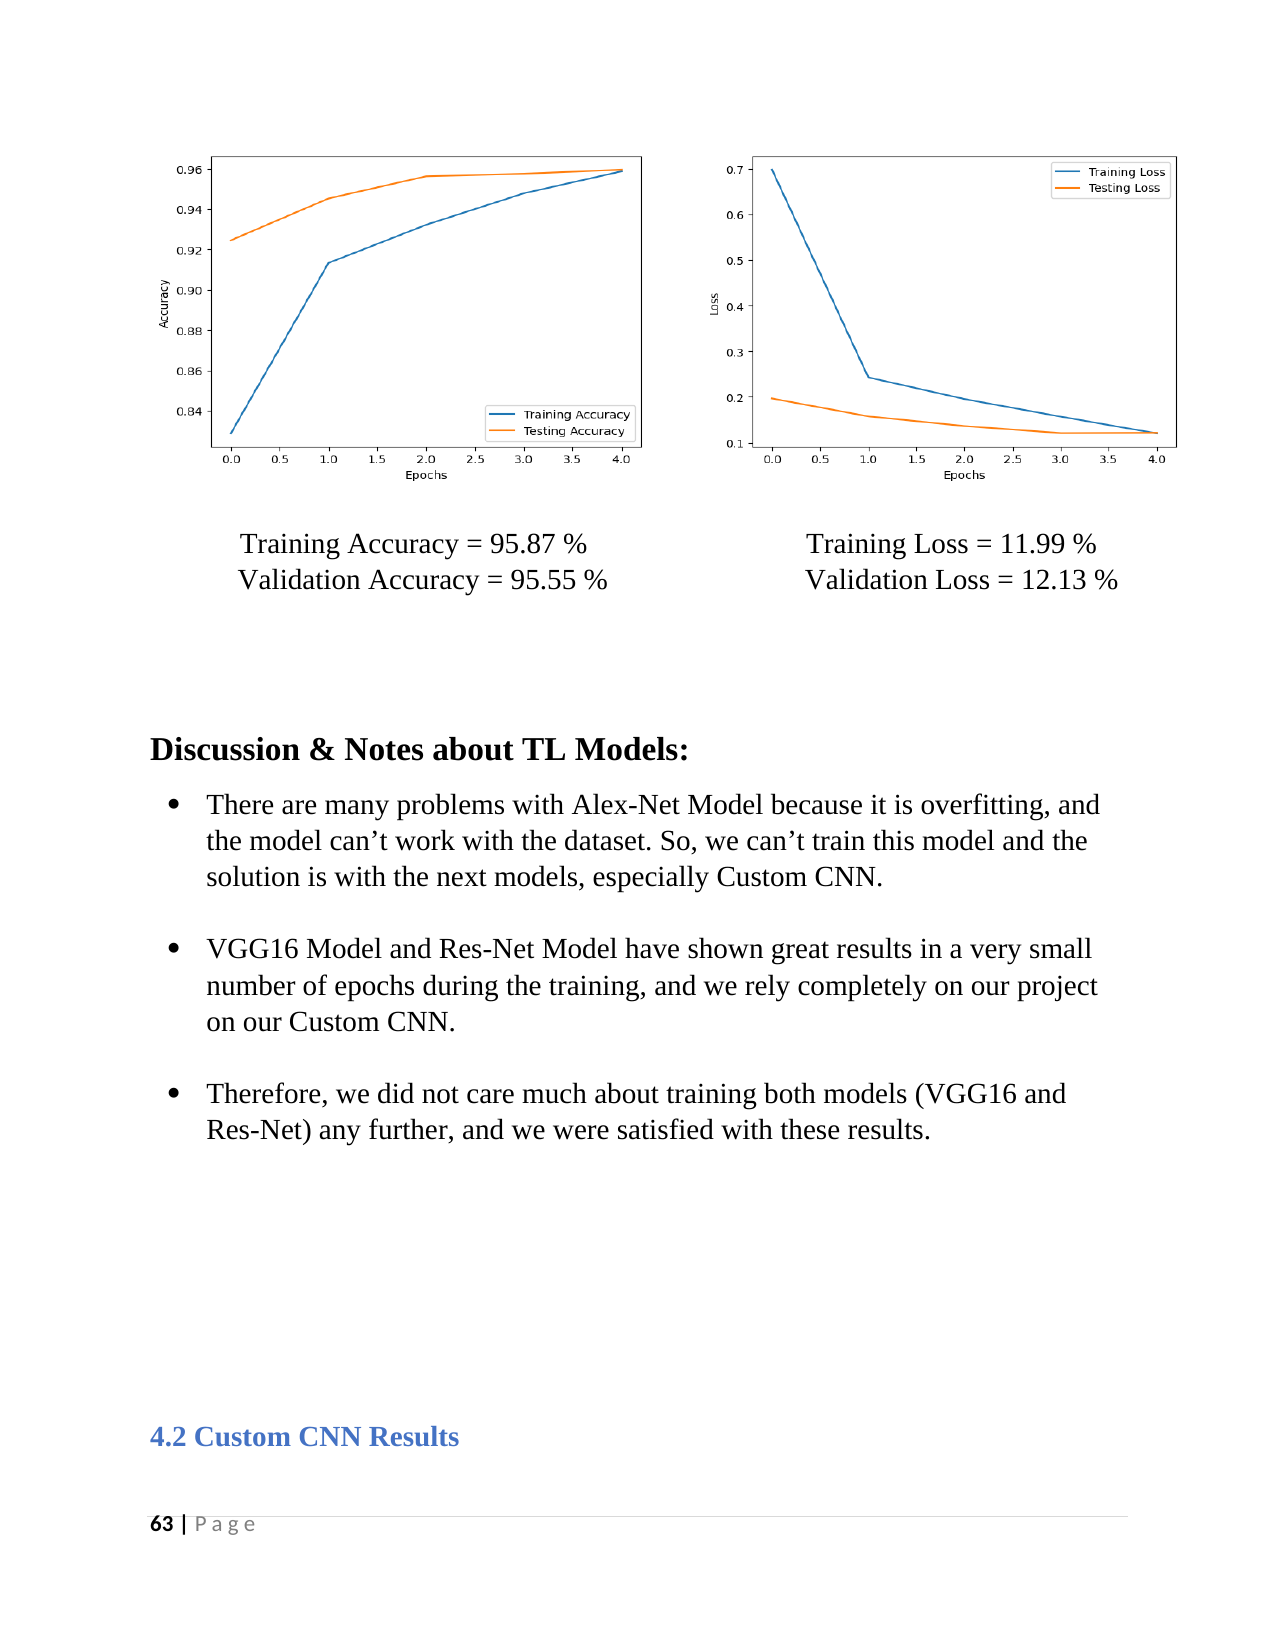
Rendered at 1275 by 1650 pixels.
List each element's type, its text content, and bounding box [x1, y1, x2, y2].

list There are many problems with Alex-Net Model because it is overfitting, and the model can’t work with the dataset. So, we can’t train this model and the solution is with the next models, especially Custom CNN. [169, 787, 1119, 893]
text Training Accuracy = 95.87 % Training Loss = 11.99 % [150, 526, 1119, 560]
text Validation Accuracy = 95.55 % Validation Loss = 12.13 % [150, 562, 1119, 596]
picture [700, 150, 1184, 488]
list Therefore, we did not care much about training both models (VGG16 and Res-Net) any further, and we were satisfied with these results. [169, 1076, 1119, 1146]
picture [150, 150, 649, 488]
list VGG16 Model and Res-Net Model have shown great results in a very small number of epochs during the training, and we rely completely on our project on our Custom CNN. [169, 932, 1119, 1037]
text Discussion & Notes about TL Models: [150, 729, 1119, 768]
text 4.2 Custom CNN Results [150, 1419, 643, 1452]
